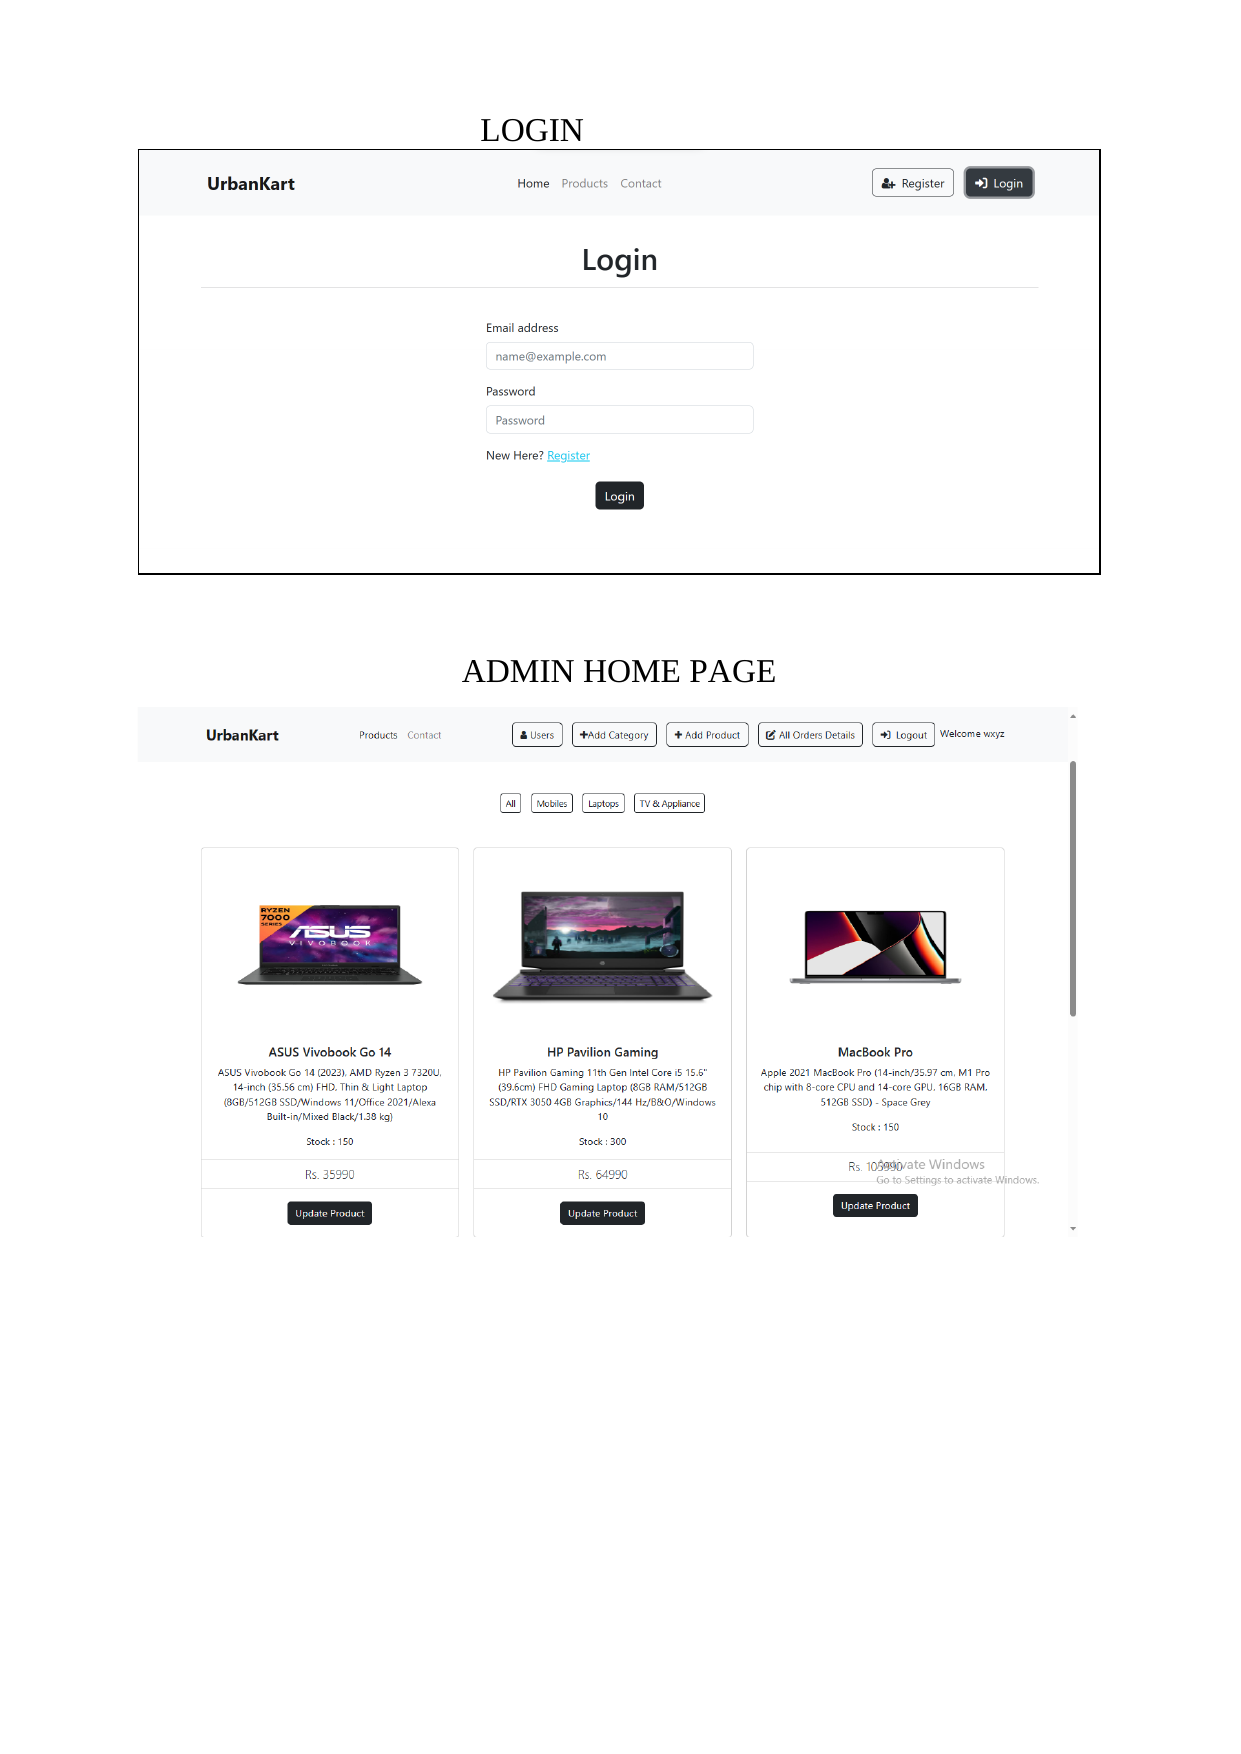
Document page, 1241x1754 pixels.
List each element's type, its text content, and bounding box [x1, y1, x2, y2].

picture [137, 707, 1078, 1237]
text LOGIN [480, 110, 1101, 148]
picture [139, 150, 1099, 573]
text ADMIN HOME PAGE [137, 652, 1101, 690]
